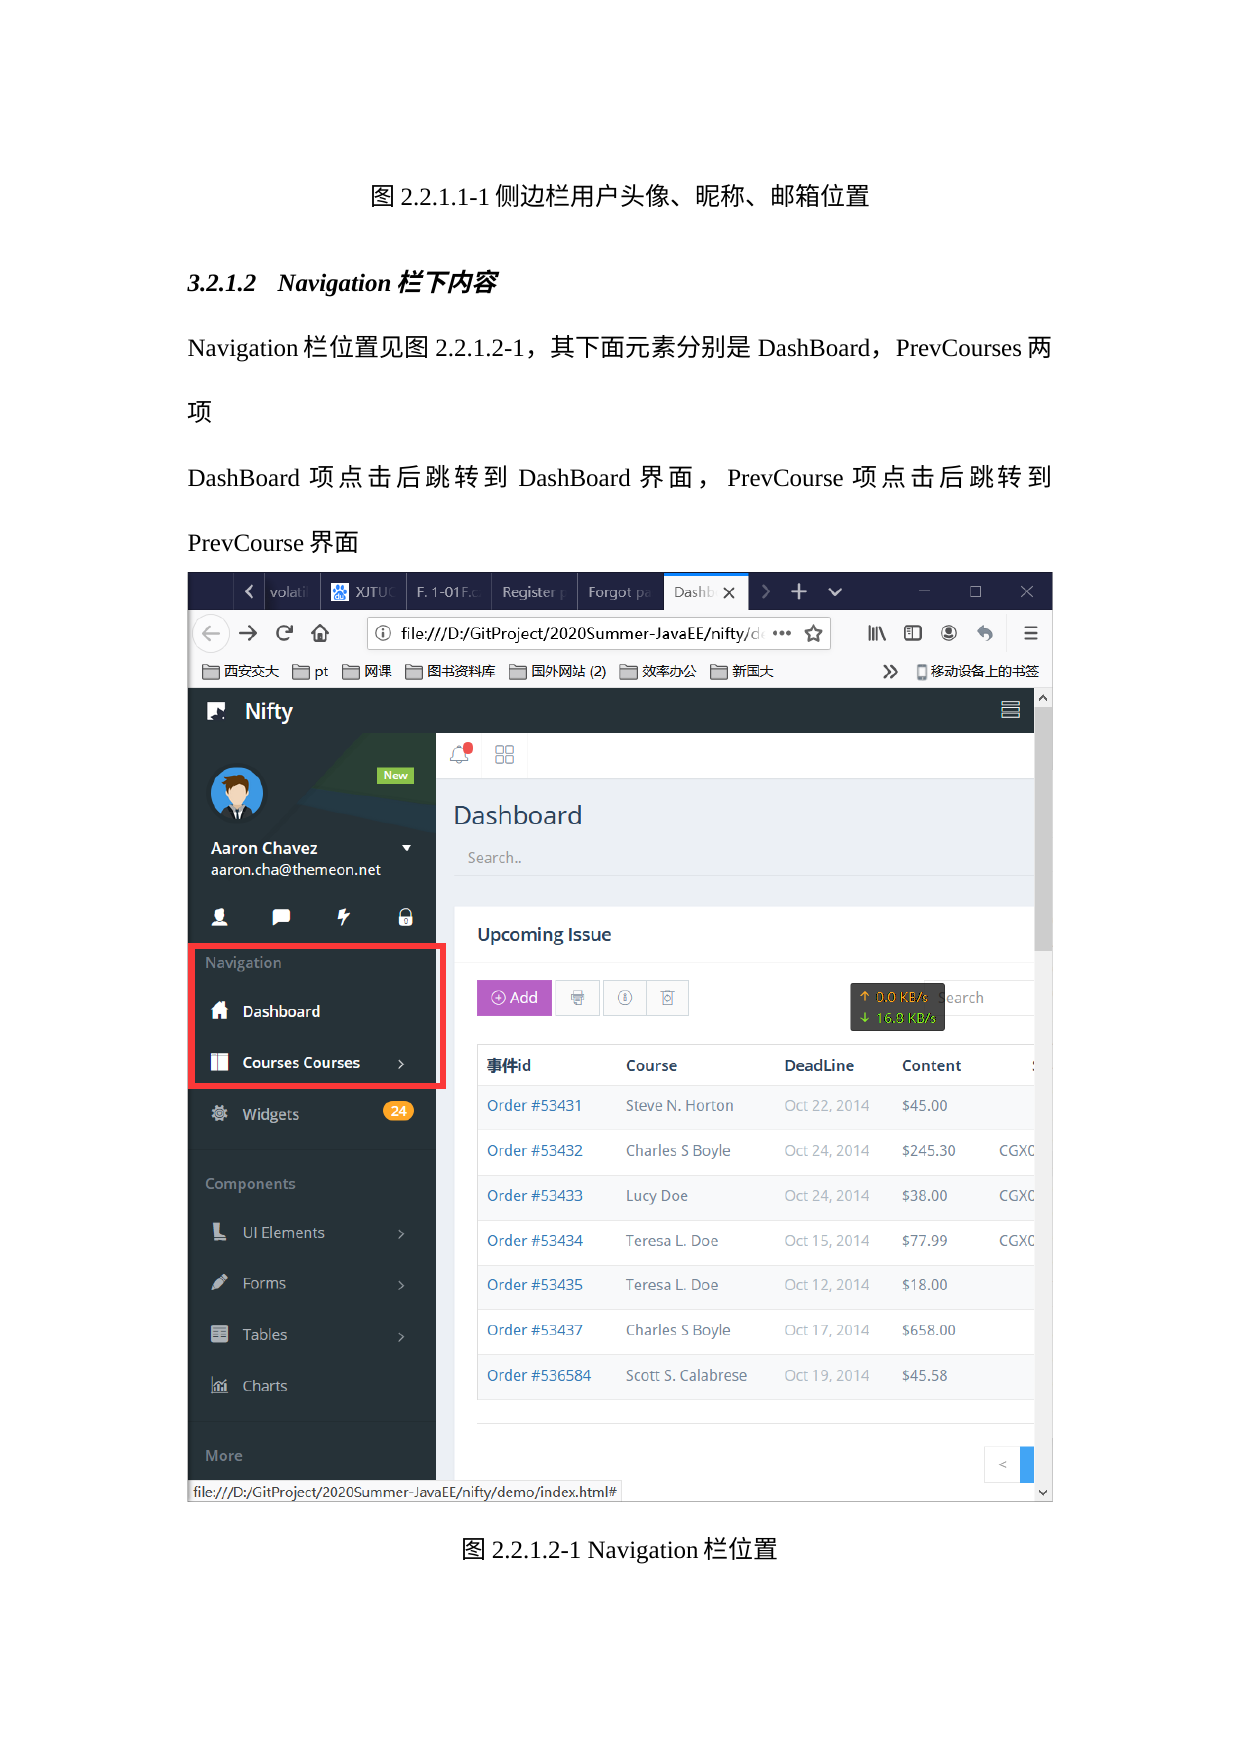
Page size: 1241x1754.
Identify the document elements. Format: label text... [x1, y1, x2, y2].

text Navigation栏位置见图2.2.1.2-1，其下面元素分别是DashBoard，PrevCourses两项 [187, 313, 1053, 443]
text 图2.2.1.2-1 Navigation栏位置 [187, 1515, 1053, 1580]
text DashBoard项点击后跳转到DashBoard界面，PrevCourse项点击后跳转到PrevCourse界面 [187, 443, 1053, 572]
text 图2.2.1.1-1侧边栏用户头像、昵称、邮箱位置 [187, 162, 1053, 227]
picture [187, 572, 1053, 1502]
subtitle Navigation栏下内容 [187, 248, 1053, 313]
